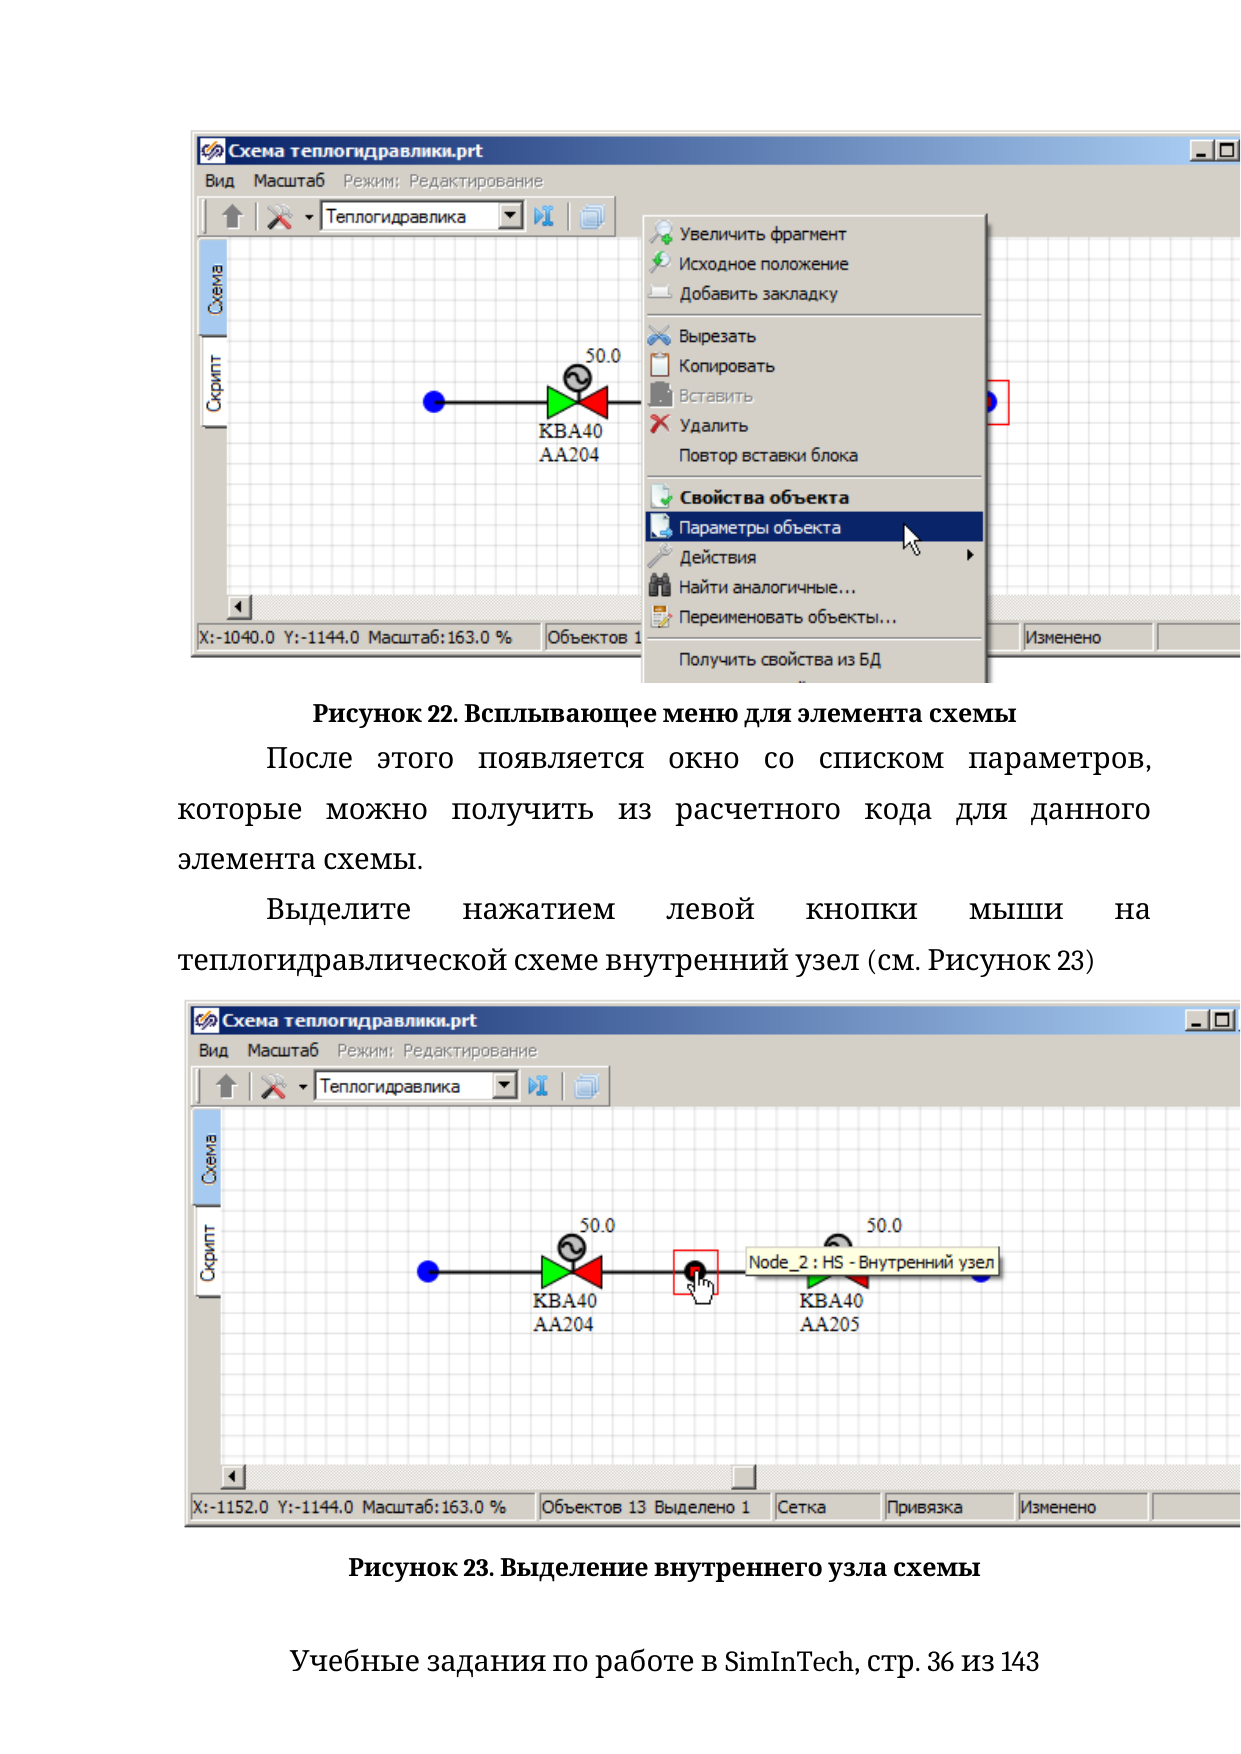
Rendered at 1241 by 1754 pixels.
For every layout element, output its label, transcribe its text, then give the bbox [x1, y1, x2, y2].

text После этого появляется окно со списком параметров, которые можно получить из расчетного кода для данного элемента схемы. [177, 743, 1152, 877]
picture [177, 118, 1241, 683]
picture [177, 994, 1241, 1537]
